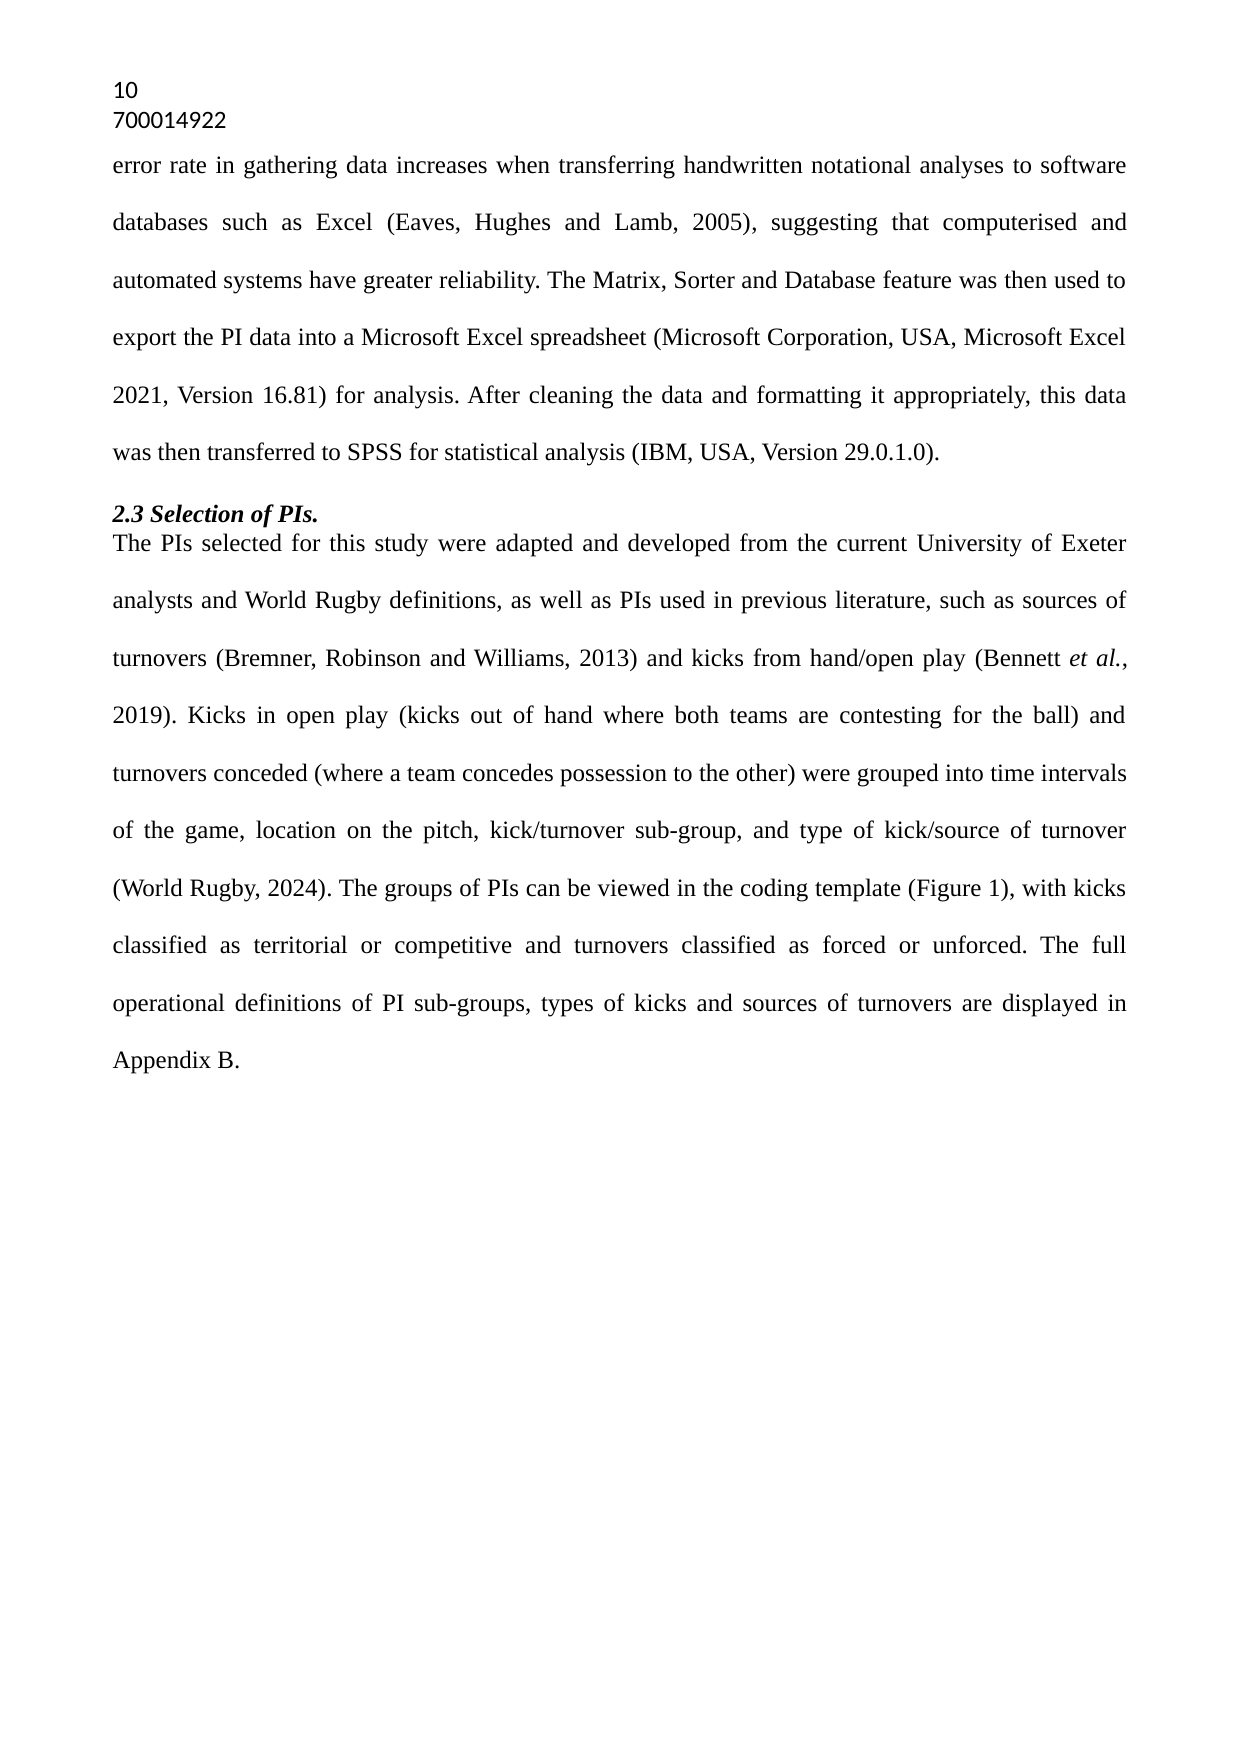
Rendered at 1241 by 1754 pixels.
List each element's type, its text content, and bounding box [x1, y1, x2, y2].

text The PIs selected for this study were adapted and developed from the current University of Exeter analysts and World Rugby definitions, as well as PIs used in previous literature, such as sources of turnovers (Bremner, Robinson and Williams, 2013) and kicks from hand/open play (Bennett et al., 2019). Kicks in open play (kicks out of hand where both teams are contesting for the ball) and turnovers conceded (where a team concedes possession to the other) were grouped into time intervals of the game, location on the pitch, kick/turnover sub-group, and type of kick/source of turnover (World Rugby, 2024). The groups of PIs can be viewed in the coding template (Figure 1), with kicks classified as territorial or competitive and turnovers classified as forced or unforced. The full operational definitions of PI sub-groups, types of kicks and sources of turnovers are displayed in Appendix B. [112, 528, 1128, 1074]
subtitle 2.3 Selection of PIs. [112, 499, 1128, 528]
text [112, 150, 1128, 466]
